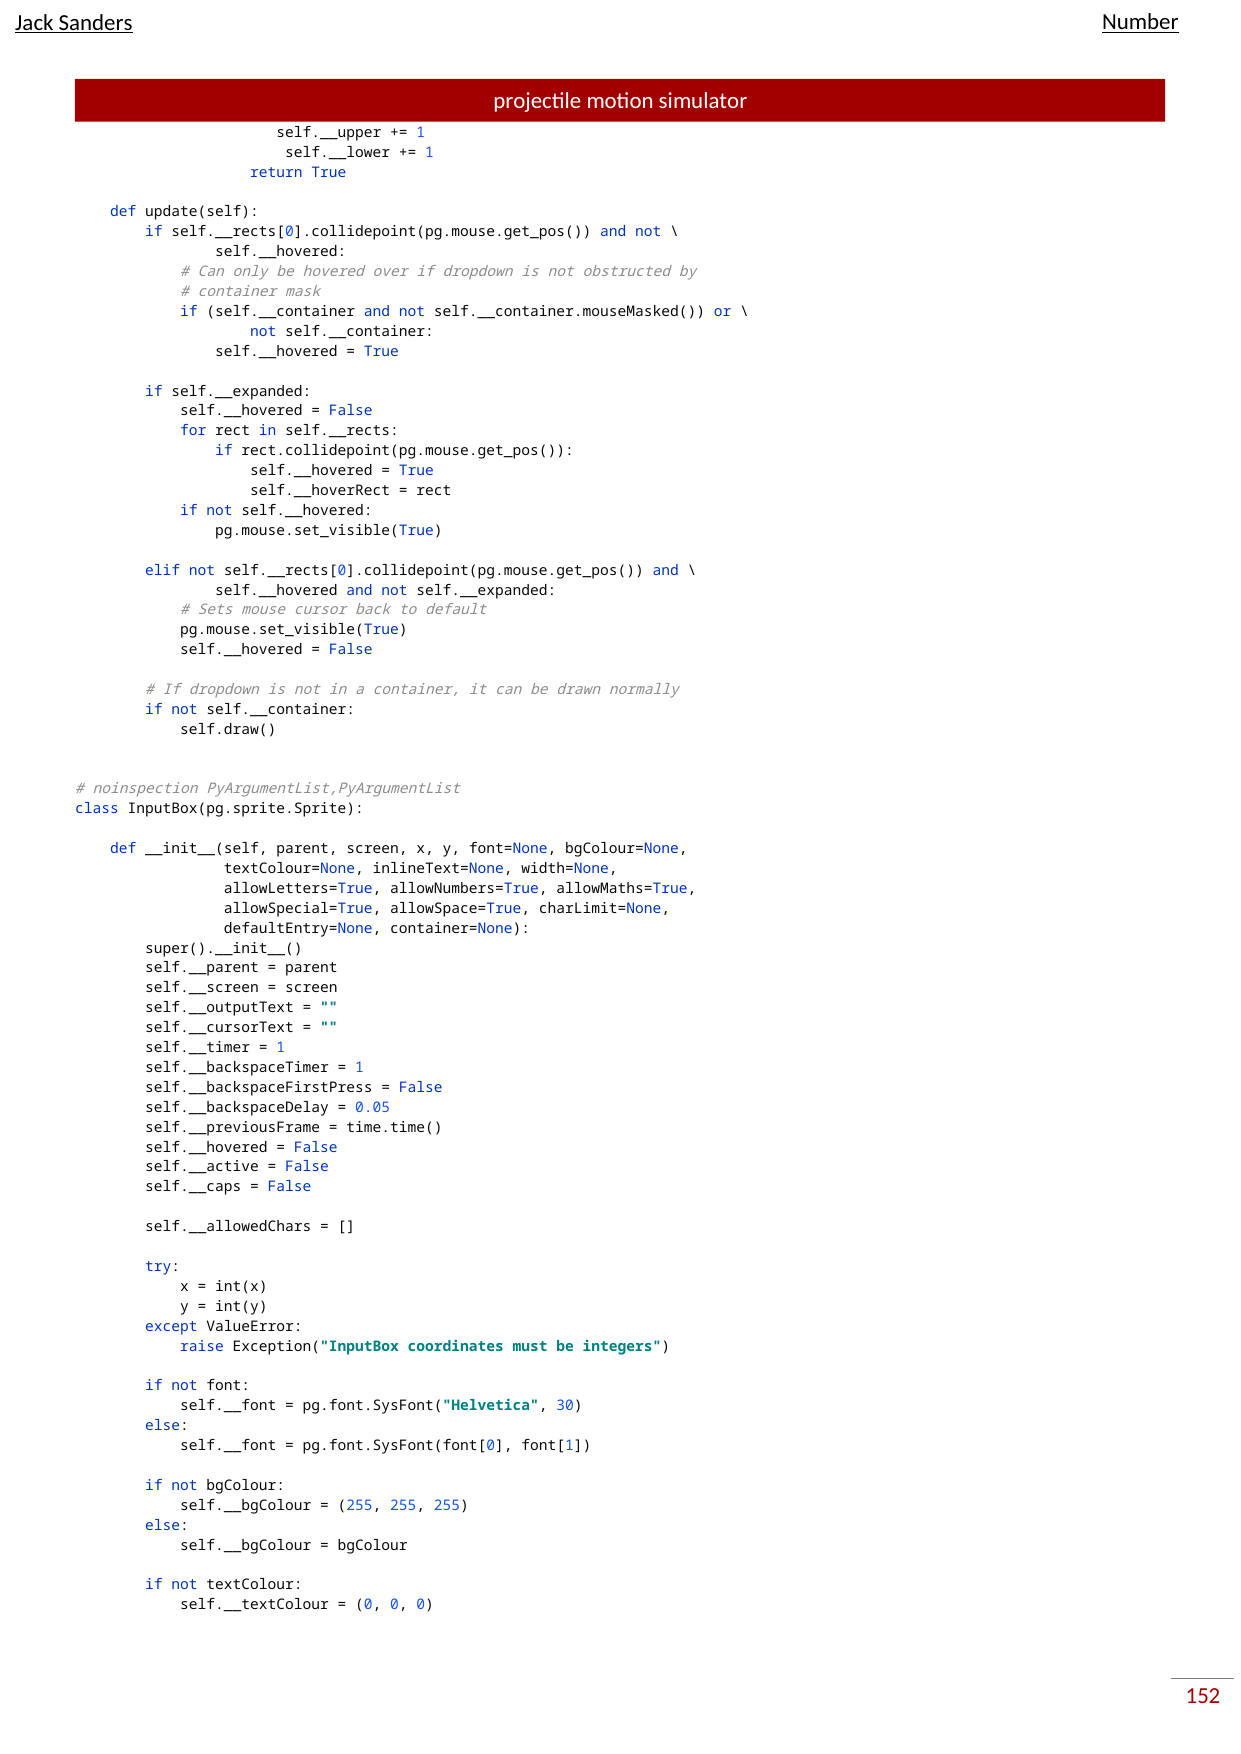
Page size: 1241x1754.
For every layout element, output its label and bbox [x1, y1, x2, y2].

text [75, 122, 1165, 1614]
